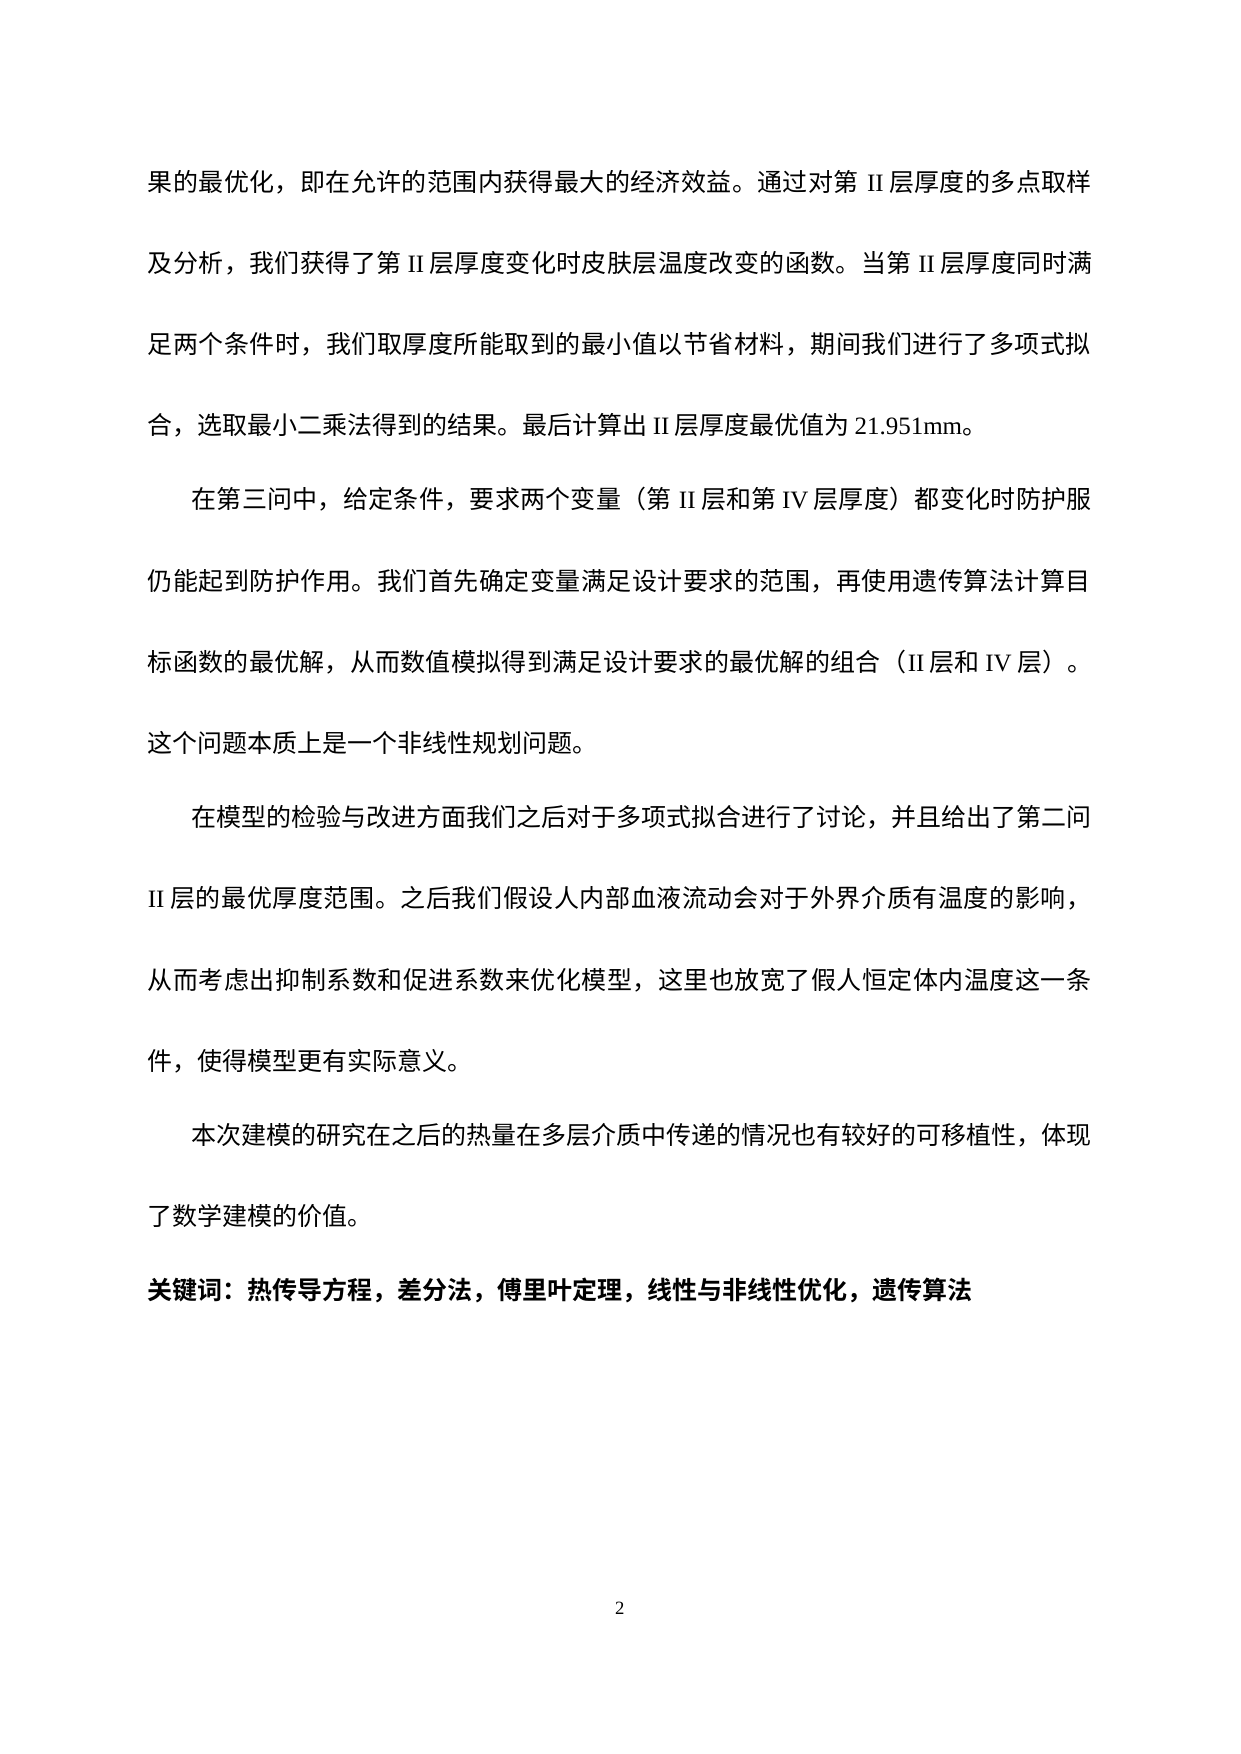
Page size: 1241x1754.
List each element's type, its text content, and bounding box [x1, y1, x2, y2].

text 在第三问中，给定条件，要求两个变量（第II层和第IV层厚度）都变化时防护服仍能起到防护作用。我们首先确定变量满足设计要求的范围，再使用遗传算法计算目标函数的最优解，从而数值模拟得到满足设计要求的最优解的组合（II层和IV层）。这个问题本质上是一个非线性规划问题。 [148, 465, 1093, 774]
text 本次建模的研究在之后的热量在多层介质中传递的情况也有较好的可移植性，体现了数学建模的价值。 [148, 1101, 1093, 1247]
text 在模型的检验与改进方面我们之后对于多项式拟合进行了讨论，并且给出了第二问II层的最优厚度范围。之后我们假设人内部血液流动会对于外界介质有温度的影响，从而考虑出抑制系数和促进系数来优化模型，这里也放宽了假人恒定体内温度这一条件，使得模型更有实际意义。 [148, 783, 1093, 1092]
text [148, 148, 1093, 456]
text 关键词：热传导方程，差分法，傅里叶定理，线性与非线性优化，遗传算法 [148, 1256, 1093, 1321]
